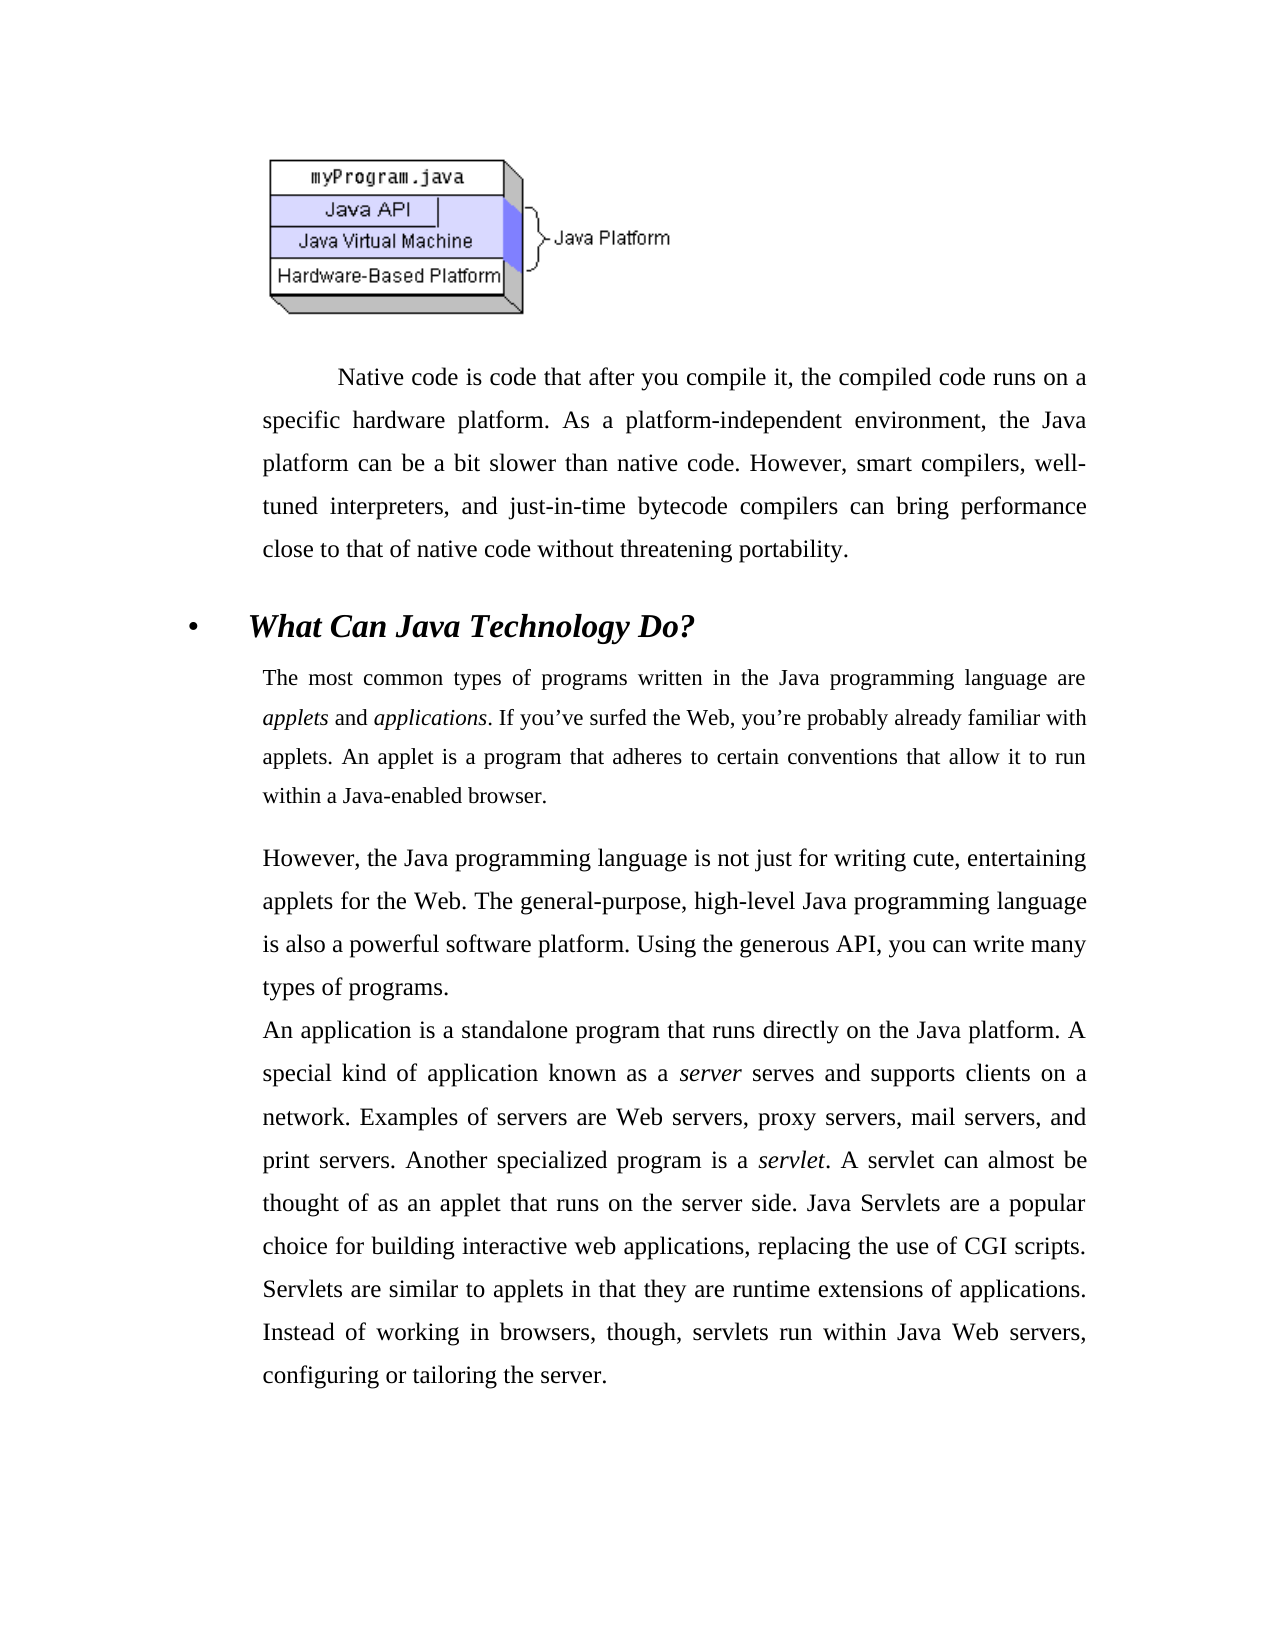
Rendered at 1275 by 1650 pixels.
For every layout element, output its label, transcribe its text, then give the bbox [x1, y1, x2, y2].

text The most common types of programs written in the Java programming language are applets and applications. If you’ve surfed the Web, you’re probably already familiar with applets. An applet is a program that adheres to certain conventions that allow it to run within a Java-enabled browser. [262, 664, 1087, 809]
text However, the Java programming language is not just for writing cute, entertaining applets for the Web. The general-purpose, high-level Java programming language is also a powerful software platform. Using the generous API, you can write many types of programs. [262, 843, 1087, 1001]
text Native code is code that after you compile it, the compiled code runs on a specific hardware platform. As a platform-independent environment, the Java platform can be a bit slower than native code. However, smart compilers, well-tuned interpreters, and just-in-time bytecode compilers can bring performance close to that of native code without threatening portability. [262, 362, 1087, 563]
picture [262, 150, 682, 319]
text An application is a standalone program that runs directly on the Java platform. A special kind of application known as a server serves and supports clients on a network. Examples of servers are Web servers, proxy servers, mail servers, and print servers. Another specialized program is a servlet. A servlet can almost be thought of as an applet that runs on the server side. Java Servlets are a popular choice for building interactive web applications, replacing the use of CGI scripts. Servlets are similar to applets in that they are runtime extensions of applications. Instead of working in browsers, though, servlets run within Java Web servers, configuring or tailoring the server. [262, 1015, 1087, 1389]
subtitle What Can Java Technology Do? [187, 607, 1087, 645]
